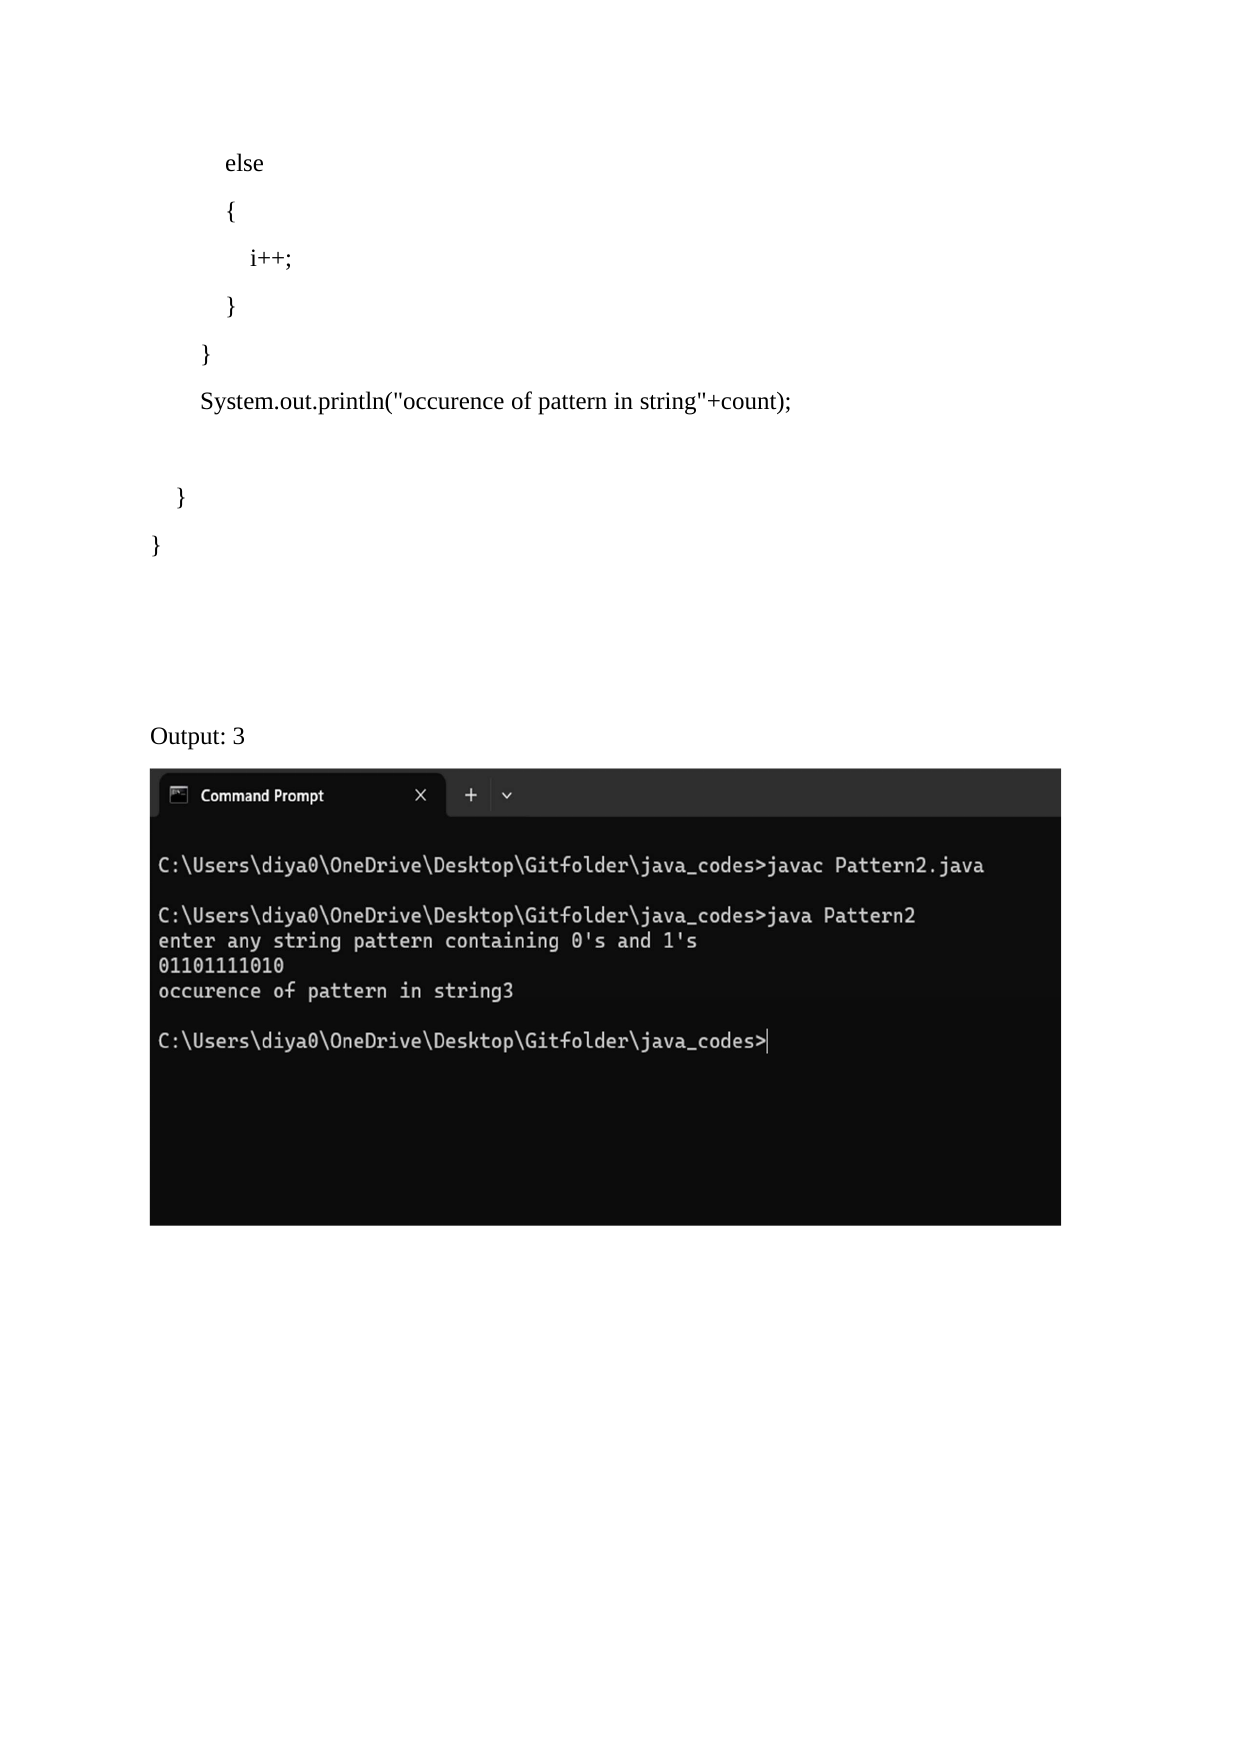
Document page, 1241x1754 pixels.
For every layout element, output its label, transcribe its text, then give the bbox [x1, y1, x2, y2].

text } [200, 339, 1111, 367]
text i++; [250, 243, 1111, 272]
picture [149, 768, 1062, 1226]
text } [225, 291, 1111, 320]
text } [175, 482, 1111, 511]
text System.out.println("occurence of pattern in string"+count); [200, 386, 1111, 415]
text else [225, 148, 1111, 177]
text } [150, 530, 1111, 558]
text { [225, 196, 1111, 224]
text Output: 3 [150, 721, 1111, 750]
